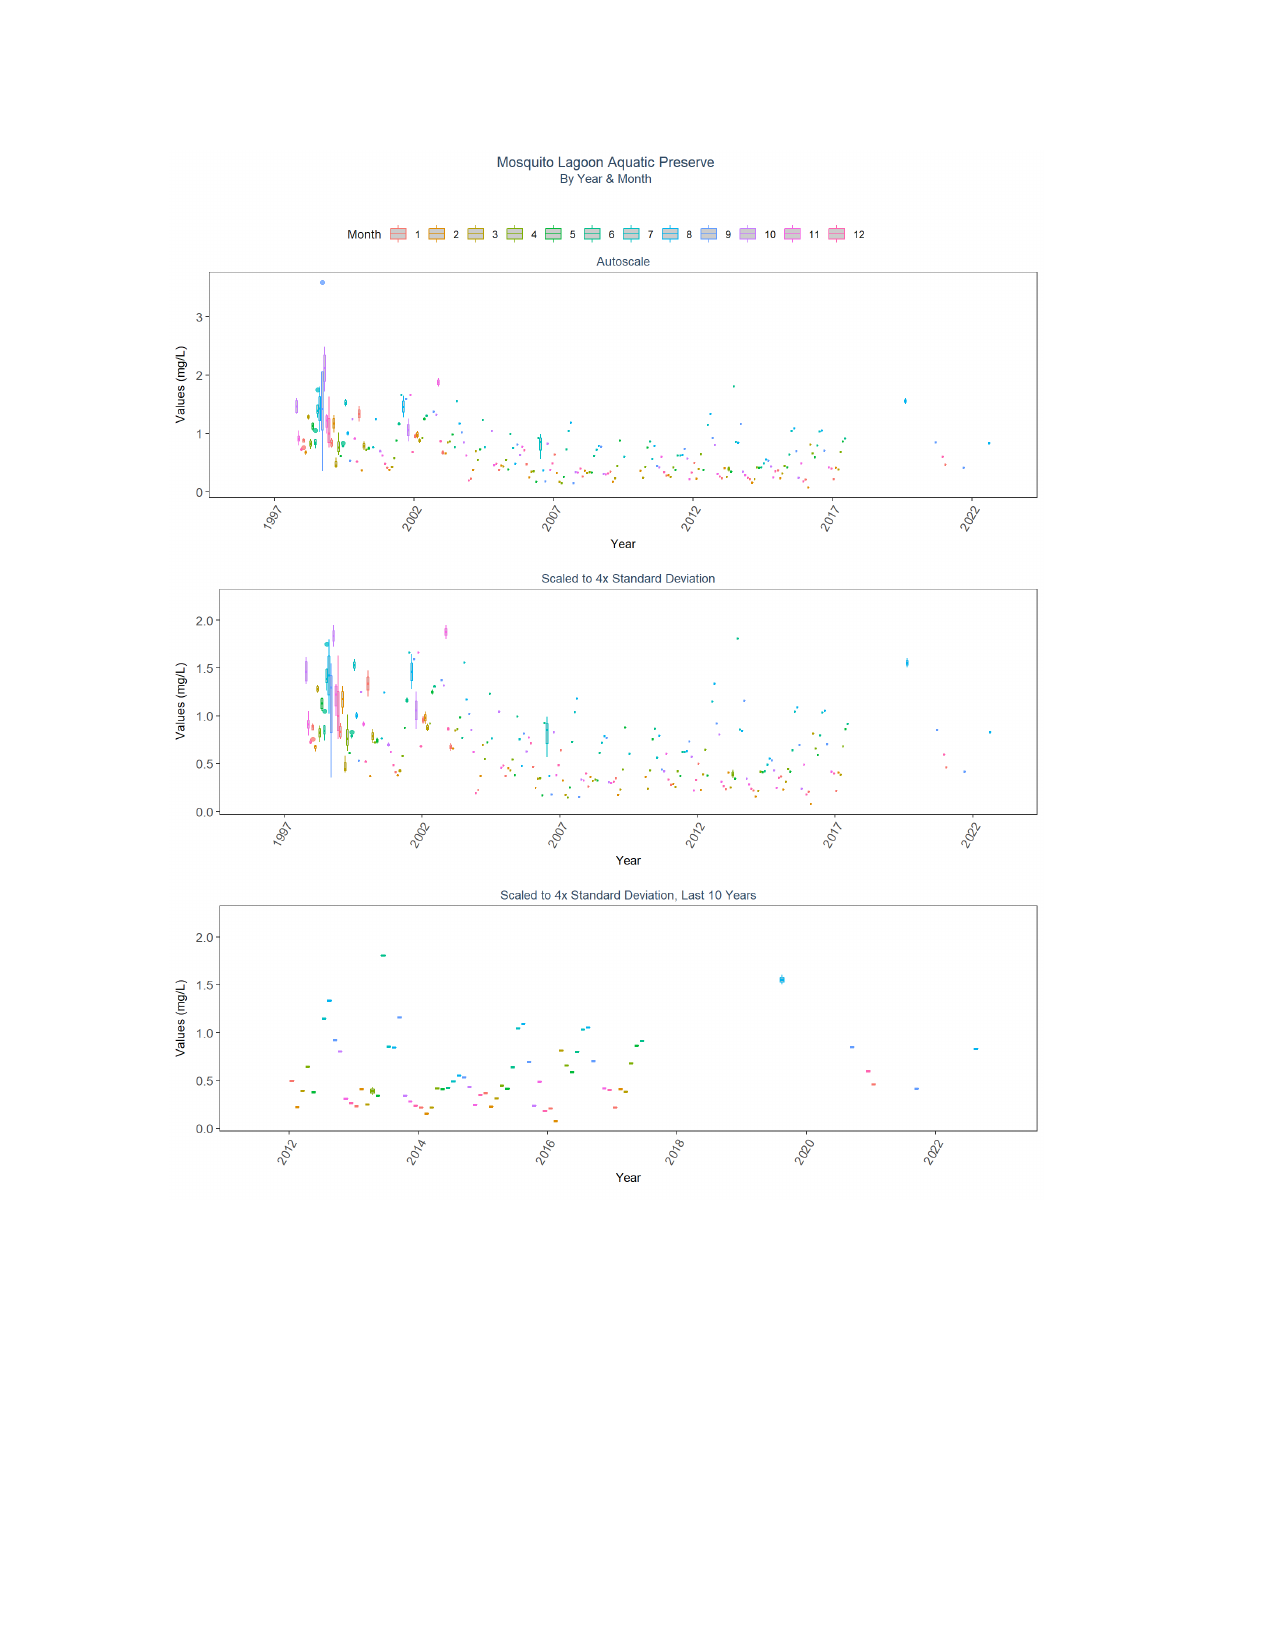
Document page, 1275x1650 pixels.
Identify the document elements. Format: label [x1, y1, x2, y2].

picture [168, 150, 1044, 1200]
